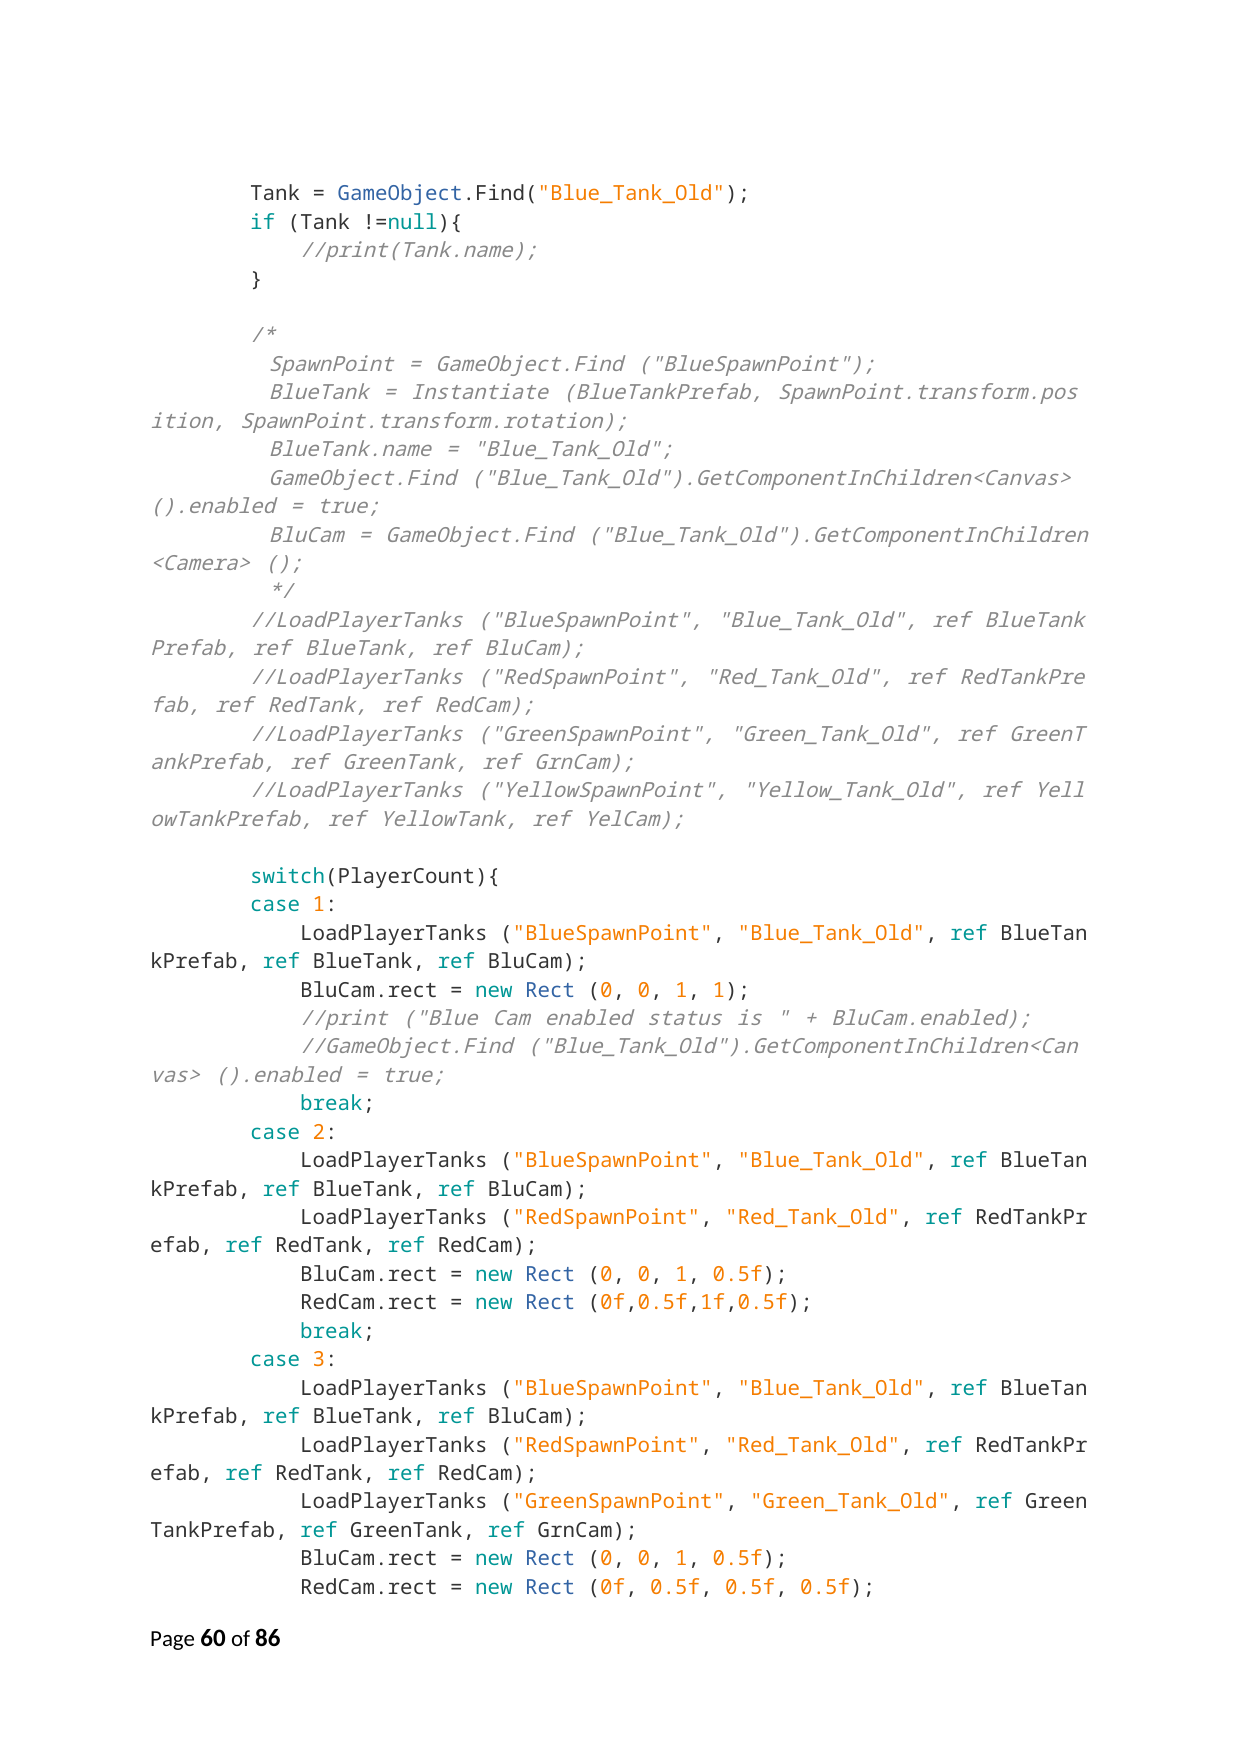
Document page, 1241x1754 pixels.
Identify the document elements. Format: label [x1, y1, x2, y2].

text [150, 150, 1090, 1600]
